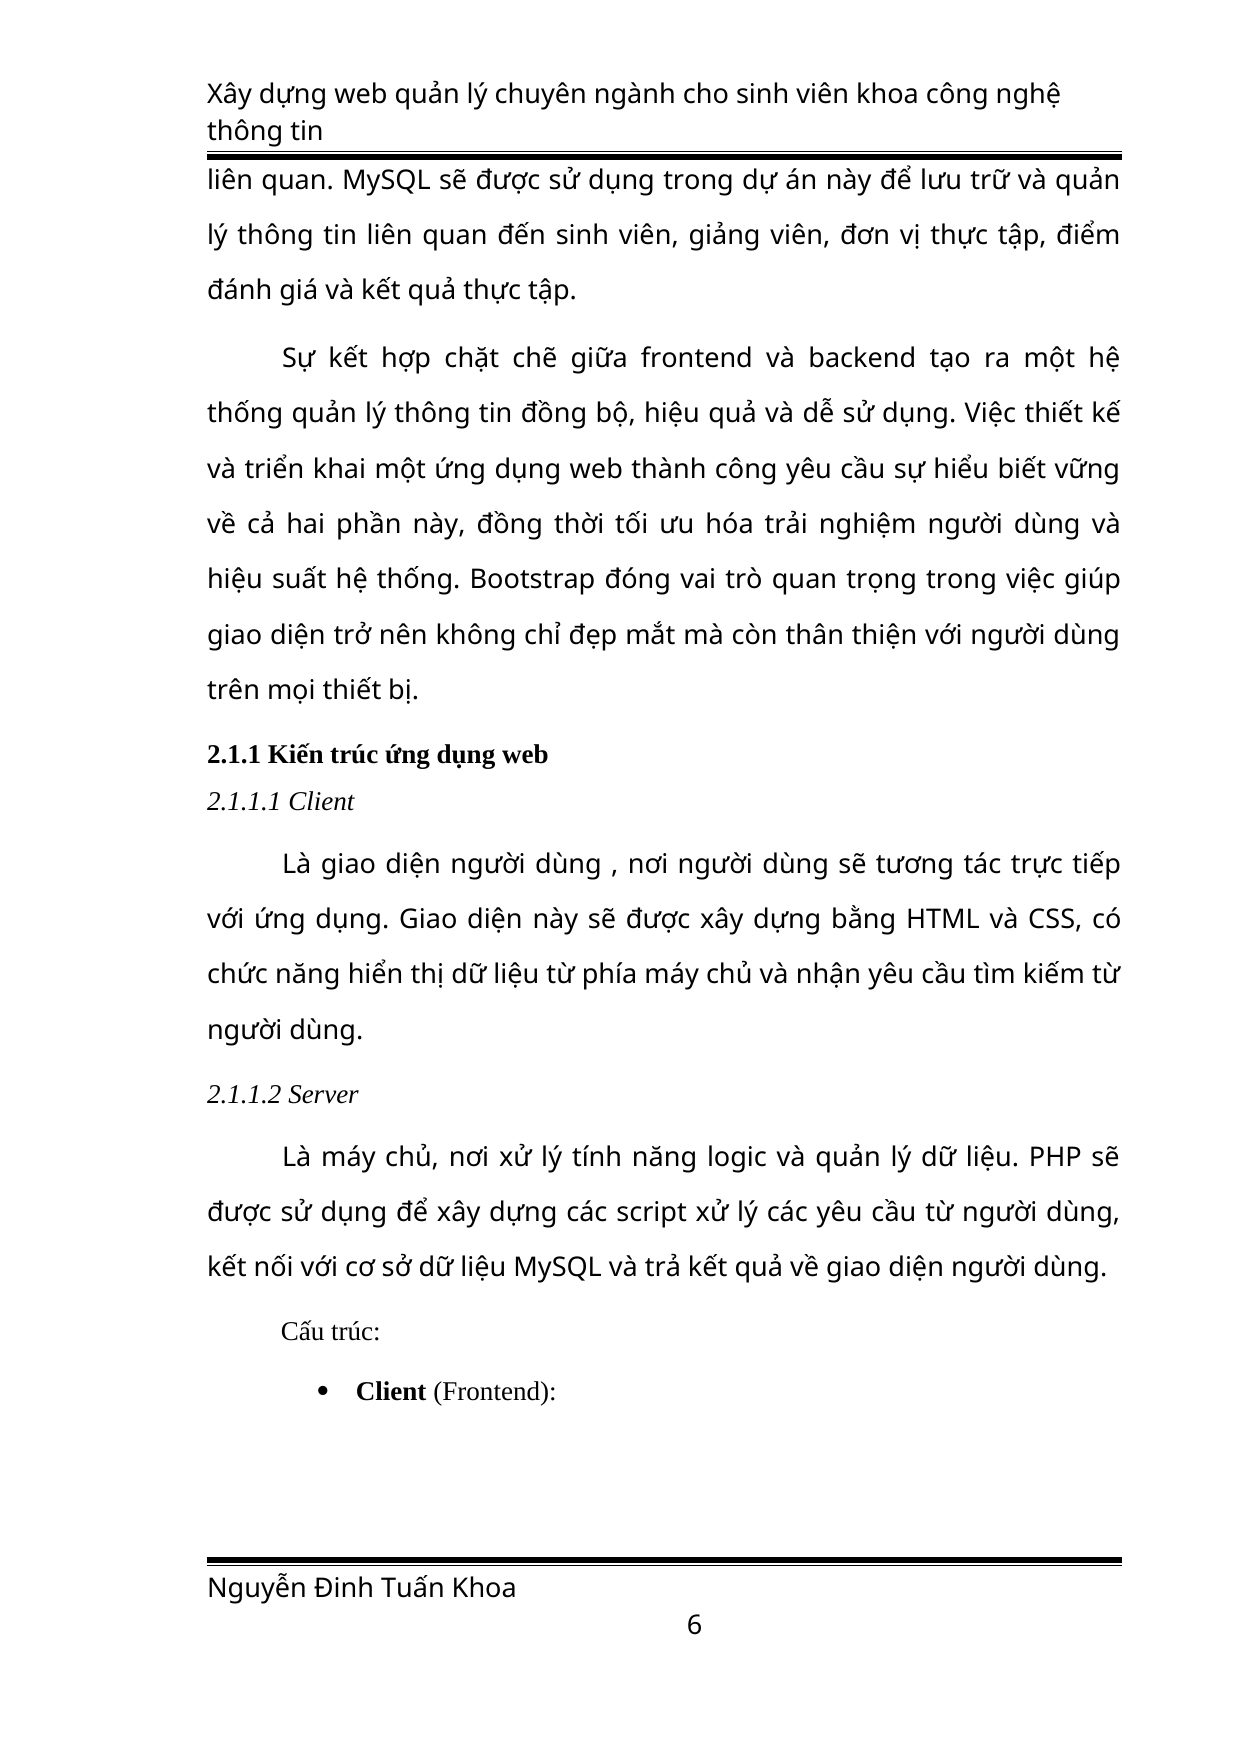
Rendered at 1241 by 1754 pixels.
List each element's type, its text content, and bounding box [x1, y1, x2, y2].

subtitle Server [207, 1078, 1122, 1109]
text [207, 160, 1122, 308]
text Là máy chủ, nơi xử lý tính năng logic và quản lý dữ liệu. PHP sẽ được sử dụng để xây dựng các script xử lý các yêu cầu từ người dùng, kết nối với cơ sở dữ liệu MySQL và trả kết quả về giao diện người dùng. [207, 1137, 1122, 1284]
list Client (Frontend): [318, 1375, 1122, 1406]
text Là giao diện người dùng , nơi người dùng sẽ tương tác trực tiếp với ứng dụng. Giao diện này sẽ được xây dựng bằng HTML và CSS, có chức năng hiển thị dữ liệu từ phía máy chủ và nhận yêu cầu tìm kiếm từ người dùng. [207, 844, 1122, 1047]
subtitle Kiến trúc ứng dụng web [207, 738, 1122, 769]
text Cấu trúc: [243, 1316, 1122, 1347]
subtitle Client [207, 785, 1122, 816]
text Sự kết hợp chặt chẽ giữa frontend và backend tạo ra một hệ thống quản lý thông tin đồng bộ, hiệu quả và dễ sử dụng. Việc thiết kế và triển khai một ứng dụng web thành công yêu cầu sự hiểu biết vững về cả hai phần này, đồng thời tối ưu hóa trải nghiệm người dùng và hiệu suất hệ thống. Bootstrap đóng vai trò quan trọng trong việc giúp giao diện trở nên không chỉ đẹp mắt mà còn thân thiện với người dùng trên mọi thiết bị. [207, 339, 1122, 707]
